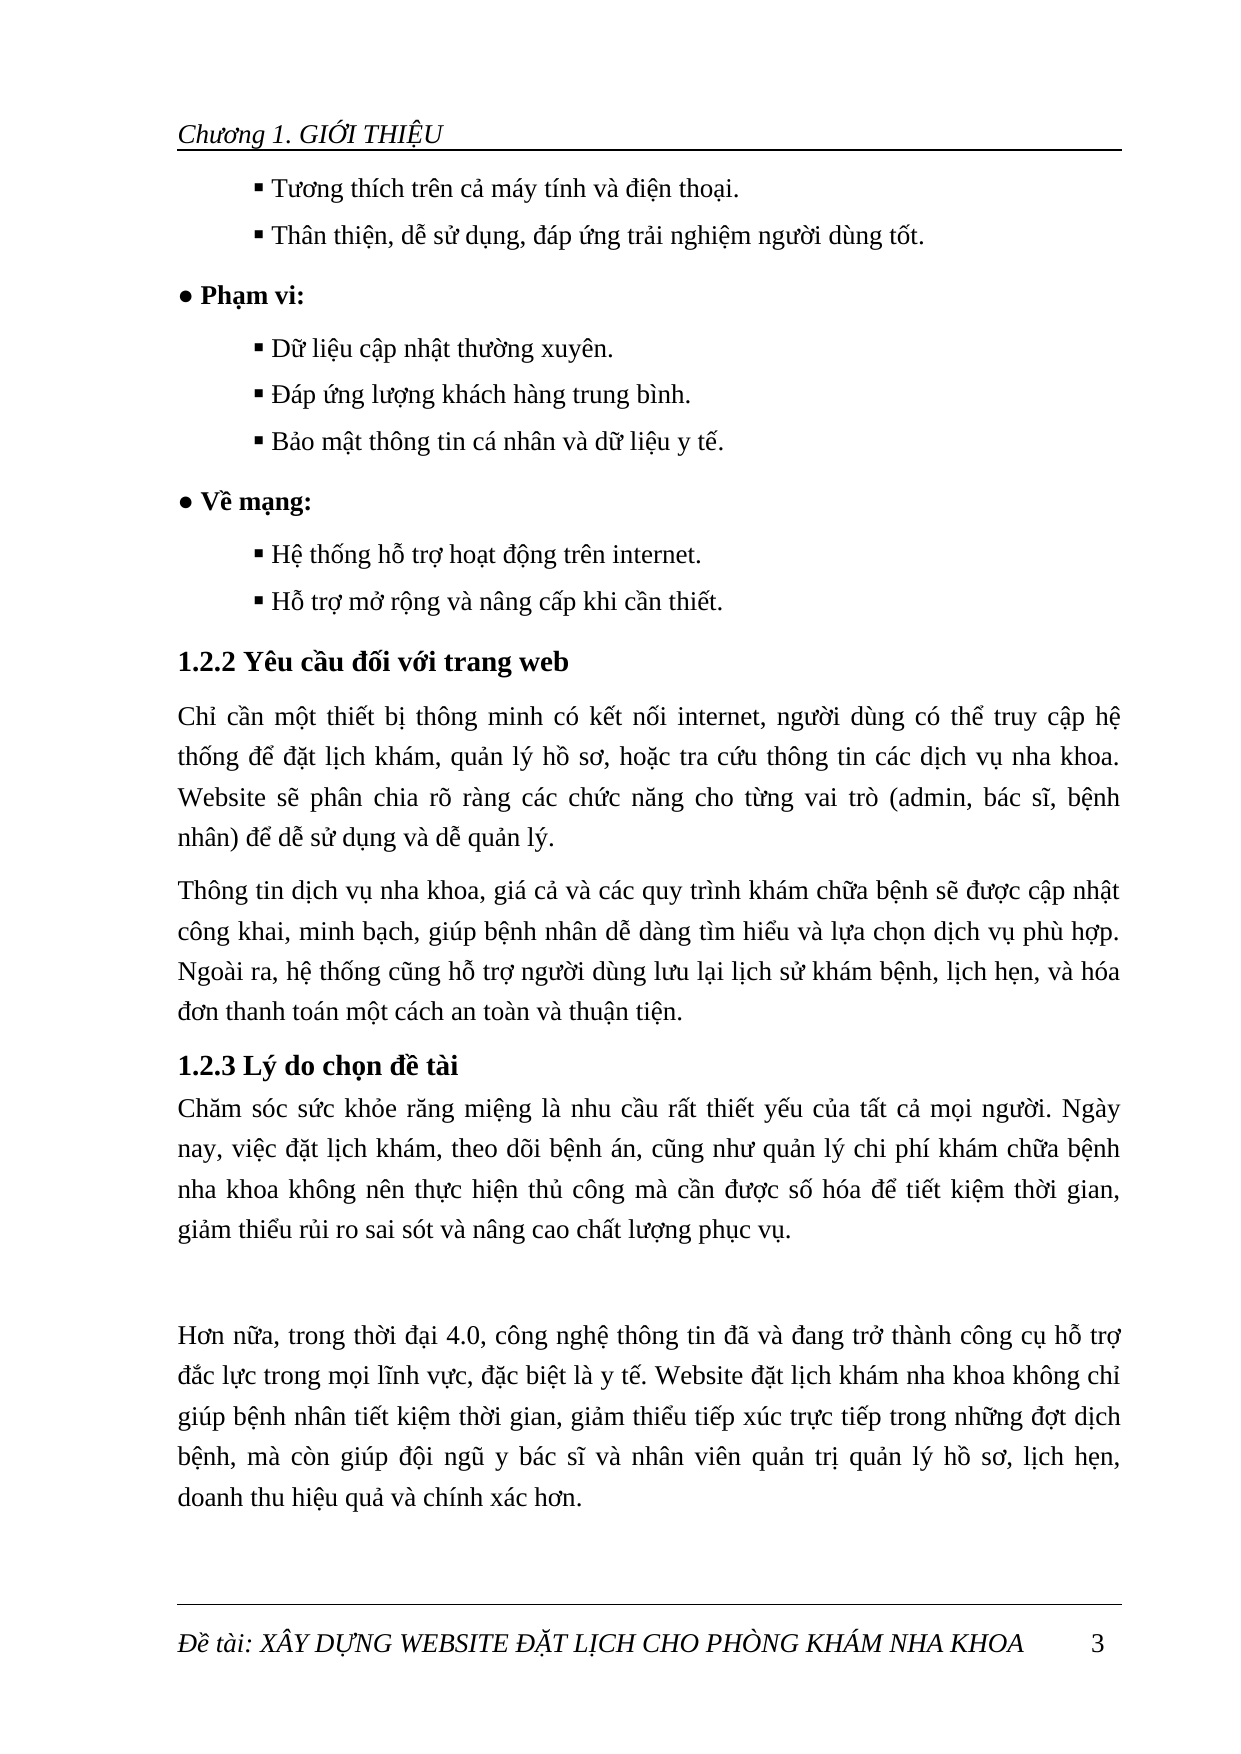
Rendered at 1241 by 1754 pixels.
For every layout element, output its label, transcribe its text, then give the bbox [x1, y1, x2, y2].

text Hơn nữa, trong thời đại 4.0, công nghệ thông tin đã và đang trở thành công cụ hỗ trợ đắc lực trong mọi lĩnh vực, đặc biệt là y tế. Website đặt lịch khám nha khoa không chỉ giúp bệnh nhân tiết kiệm thời gian, giảm thiểu tiếp xúc trực tiếp trong những đợt dịch bệnh, mà còn giúp đội ngũ y bác sĩ và nhân viên quản trị quản lý hồ sơ, lịch hẹn, doanh thu hiệu quả và chính xác hơn. [177, 1319, 1122, 1512]
text ● Về mạng: [177, 485, 1122, 516]
list Bảo mật thông tin cá nhân và dữ liệu y tế. [252, 426, 1122, 457]
list Hỗ trợ mở rộng và nâng cấp khi cần thiết. [252, 585, 1122, 616]
list Hệ thống hỗ trợ hoạt động trên internet. [252, 538, 1122, 569]
text 1.2.2 Yêu cầu đối với trang web [177, 644, 1122, 678]
text ● Phạm vi: [177, 279, 1122, 310]
text Thông tin dịch vụ nha khoa, giá cả và các quy trình khám chữa bệnh sẽ được cập nhật công khai, minh bạch, giúp bệnh nhân dễ dàng tìm hiểu và lựa chọn dịch vụ phù hợp. Ngoài ra, hệ thống cũng hỗ trợ người dùng lưu lại lịch sử khám bệnh, lịch hẹn, và hóa đơn thanh toán một cách an toàn và thuận tiện. [177, 874, 1122, 1027]
list Thân thiện, dễ sử dụng, đáp ứng trải nghiệm người dùng tốt. [252, 219, 1122, 251]
list Dữ liệu cập nhật thường xuyên. [252, 332, 1122, 363]
list Đáp ứng lượng khách hàng trung bình. [252, 379, 1122, 410]
text Chỉ cần một thiết bị thông minh có kết nối internet, người dùng có thể truy cập hệ thống để đặt lịch khám, quản lý hồ sơ, hoặc tra cứu thông tin các dịch vụ nha khoa. Website sẽ phân chia rõ ràng các chức năng cho từng vai trò (admin, bác sĩ, bệnh nhân) để dễ sử dụng và dễ quản lý. [177, 700, 1122, 852]
text Chăm sóc sức khỏe răng miệng là nhu cầu rất thiết yếu của tất cả mọi người. Ngày nay, việc đặt lịch khám, theo dõi bệnh án, cũng như quản lý chi phí khám chữa bệnh nha khoa không nên thực hiện thủ công mà cần được số hóa để tiết kiệm thời gian, giảm thiểu rủi ro sai sót và nâng cao chất lượng phục vụ. [177, 1092, 1122, 1244]
list Tương thích trên cả máy tính và điện thoại. [252, 173, 1122, 204]
text 1.2.3 Lý do chọn đề tài [177, 1048, 1122, 1082]
